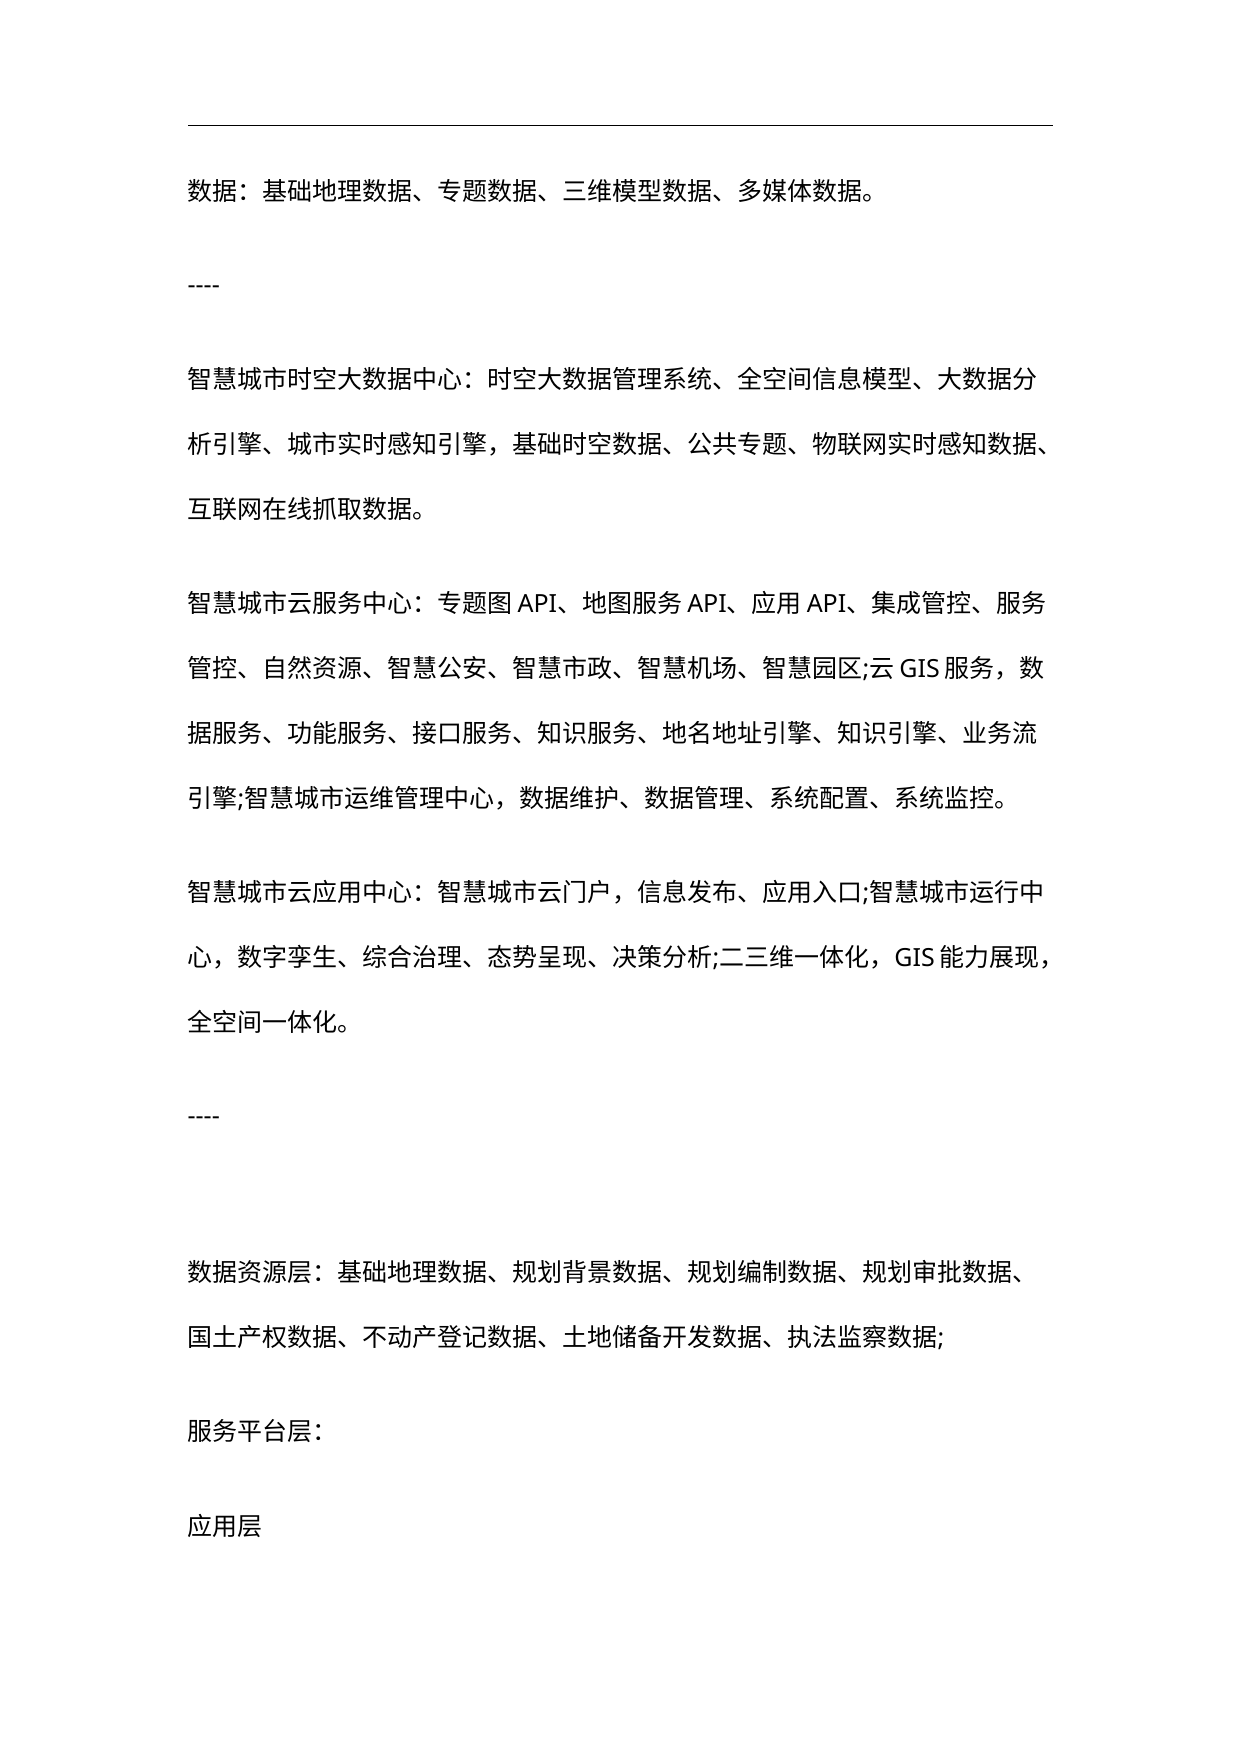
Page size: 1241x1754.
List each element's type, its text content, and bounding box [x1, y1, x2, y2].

text 智慧城市云应用中心：智慧城市云门户，信息发布、应用入口;智慧城市运行中心，数字孪生、综合治理、态势呈现、决策分析;二三维一体化，GIS能力展现，全空间一体化。 [187, 858, 1053, 1053]
text 智慧城市云服务中心：专题图API、地图服务API、应用API、集成管控、服务管控、自然资源、智慧公安、智慧市政、智慧机场、智慧园区;云GIS服务，数据服务、功能服务、接口服务、知识服务、地名地址引擎、知识引擎、业务流引擎;智慧城市运维管理中心，数据维护、数据管理、系统配置、系统监控。 [187, 569, 1053, 829]
text 数据资源层：基础地理数据、规划背景数据、规划编制数据、规划审批数据、国土产权数据、不动产登记数据、土地储备开发数据、执法监察数据; [187, 1238, 1053, 1368]
text ---- [187, 1082, 1053, 1147]
text 服务平台层： [187, 1397, 1053, 1462]
text 应用层 [187, 1492, 1053, 1557]
text 智慧城市时空大数据中心：时空大数据管理系统、全空间信息模型、大数据分析引擎、城市实时感知引擎，基础时空数据、公共专题、物联网实时感知数据、互联网在线抓取数据。 [187, 345, 1053, 540]
text 数据：基础地理数据、专题数据、三维模型数据、多媒体数据。 [187, 157, 1053, 222]
text ---- [187, 251, 1053, 316]
